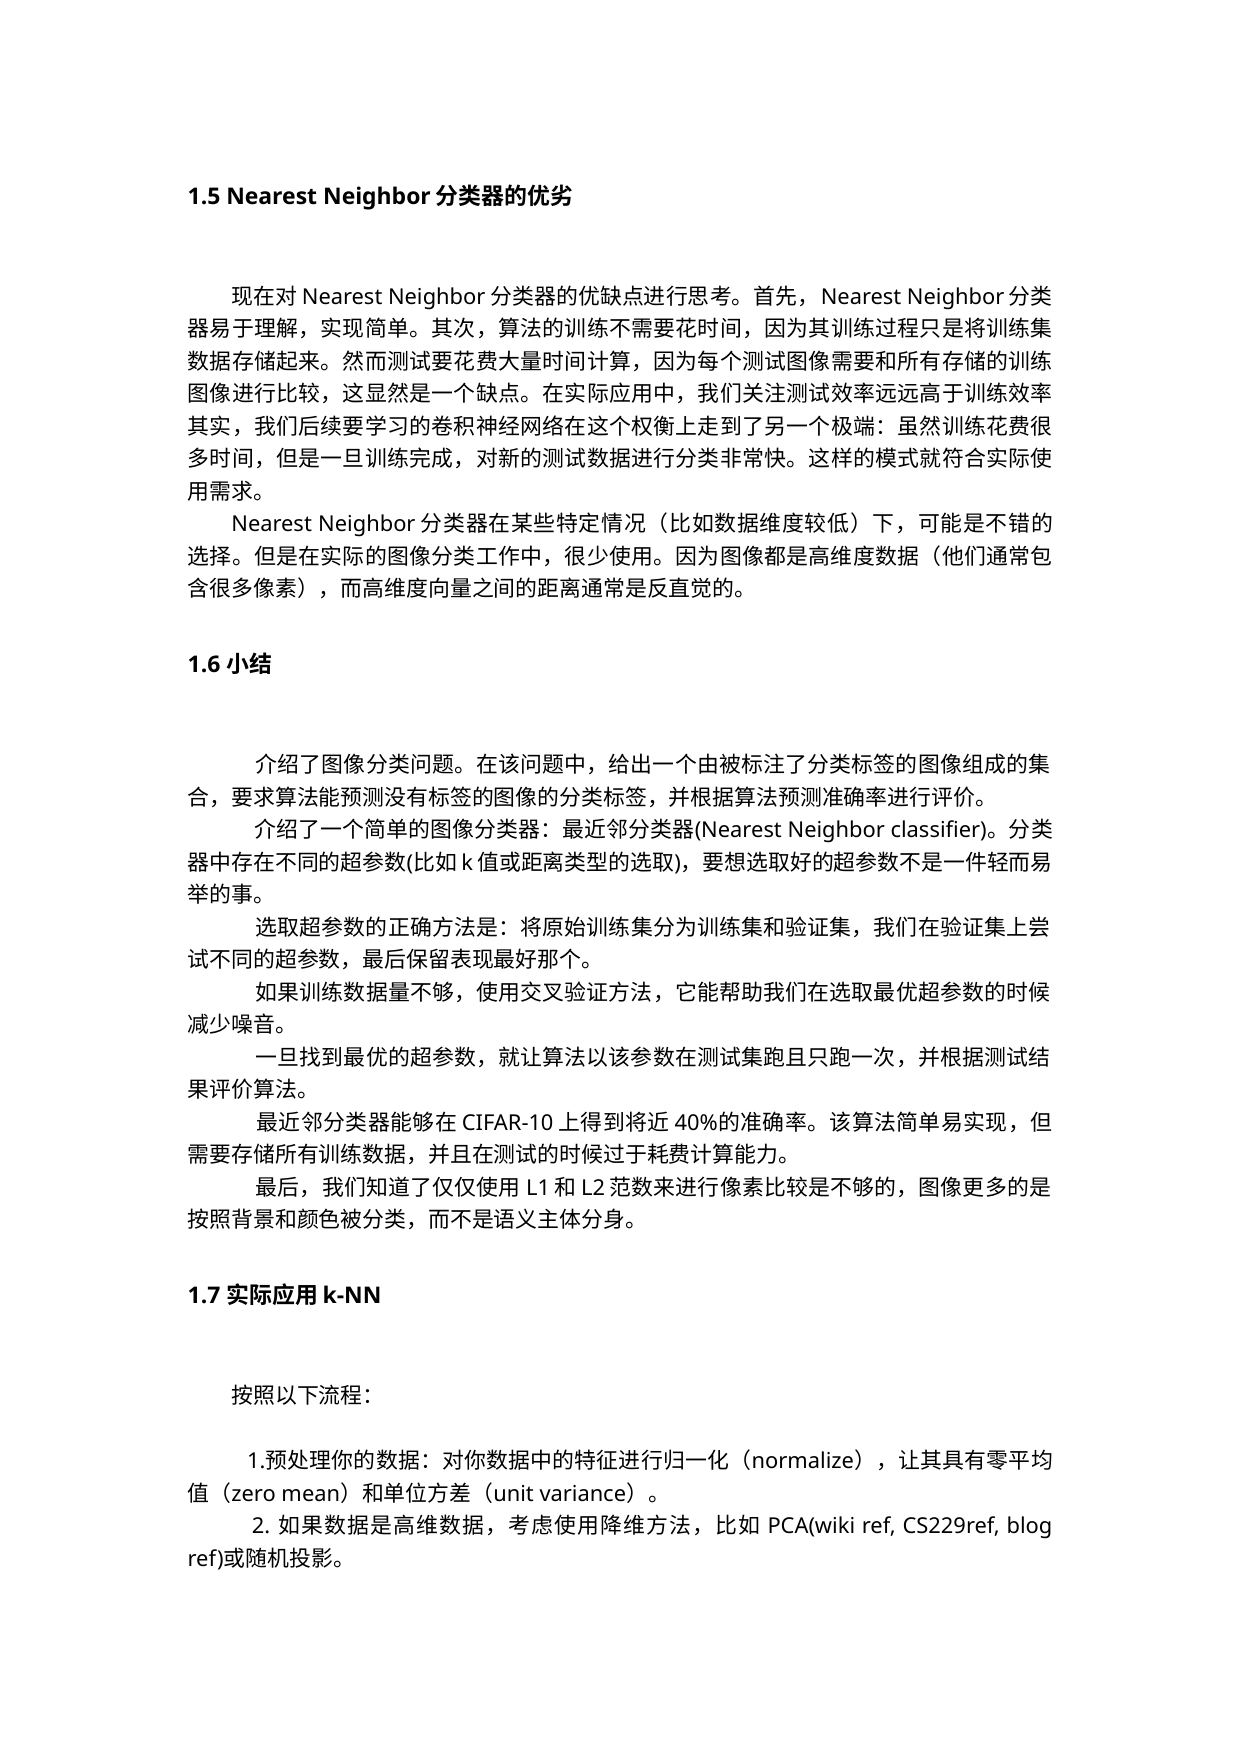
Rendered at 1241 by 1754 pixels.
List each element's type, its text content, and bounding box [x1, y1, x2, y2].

list 选取超参数的正确方法是：将原始训练集分为训练集和验证集，我们在验证集上尝试不同的超参数，最后保留表现最好那个。 [187, 909, 1053, 974]
list 介绍了图像分类问题。在该问题中，给出一个由被标注了分类标签的图像组成的集合，要求算法能预测没有标签的图像的分类标签，并根据算法预测准确率进行评价。 [187, 747, 1053, 812]
list 2. 如果数据是高维数据，考虑使用降维方法，比如PCA(wiki ref, CS229ref, blog ref)或随机投影。 [187, 1508, 1053, 1573]
subtitle 1.6 小结 [187, 630, 1053, 695]
list 1.预处理你的数据：对你数据中的特征进行归一化（normalize），让其具有零平均值（zero mean）和单位方差（unit variance）。 [187, 1443, 1053, 1508]
list 按照以下流程： [187, 1378, 1053, 1410]
list 最后，我们知道了仅仅使用L1和L2范数来进行像素比较是不够的，图像更多的是按照背景和颜色被分类，而不是语义主体分身。 [187, 1169, 1053, 1234]
list 一旦找到最优的超参数，就让算法以该参数在测试集跑且只跑一次，并根据测试结果评价算法。 [187, 1039, 1053, 1104]
list Nearest Neighbor分类器在某些特定情况（比如数据维度较低）下，可能是不错的选择。但是在实际的图像分类工作中，很少使用。因为图像都是高维度数据（他们通常包含很多像素），而高维度向量之间的距离通常是反直觉的。 [187, 506, 1053, 603]
list 介绍了一个简单的图像分类器：最近邻分类器(Nearest Neighbor classifier)。分类器中存在不同的超参数(比如k值或距离类型的选取)，要想选取好的超参数不是一件轻而易举的事。 [187, 812, 1053, 909]
list 最近邻分类器能够在CIFAR-10上得到将近40%的准确率。该算法简单易实现，但需要存储所有训练数据，并且在测试的时候过于耗费计算能力。 [187, 1104, 1053, 1169]
subtitle 1.5 Nearest Neighbor分类器的优劣 [187, 162, 1053, 227]
subtitle 1.7 实际应用k-NN [187, 1261, 1053, 1326]
list 现在对Nearest Neighbor分类器的优缺点进行思考。首先，Nearest Neighbor分类器易于理解，实现简单。其次，算法的训练不需要花时间，因为其训练过程只是将训练集数据存储起来。然而测试要花费大量时间计算，因为每个测试图像需要和所有存储的训练图像进行比较，这显然是一个缺点。在实际应用中，我们关注测试效率远远高于训练效率。其实，我们后续要学习的卷积神经网络在这个权衡上走到了另一个极端：虽然训练花费很多时间，但是一旦训练完成，对新的测试数据进行分类非常快。这样的模式就符合实际使用需求。 [187, 278, 1053, 506]
list 如果训练数据量不够，使用交叉验证方法，它能帮助我们在选取最优超参数的时候减少噪音。 [187, 974, 1053, 1039]
